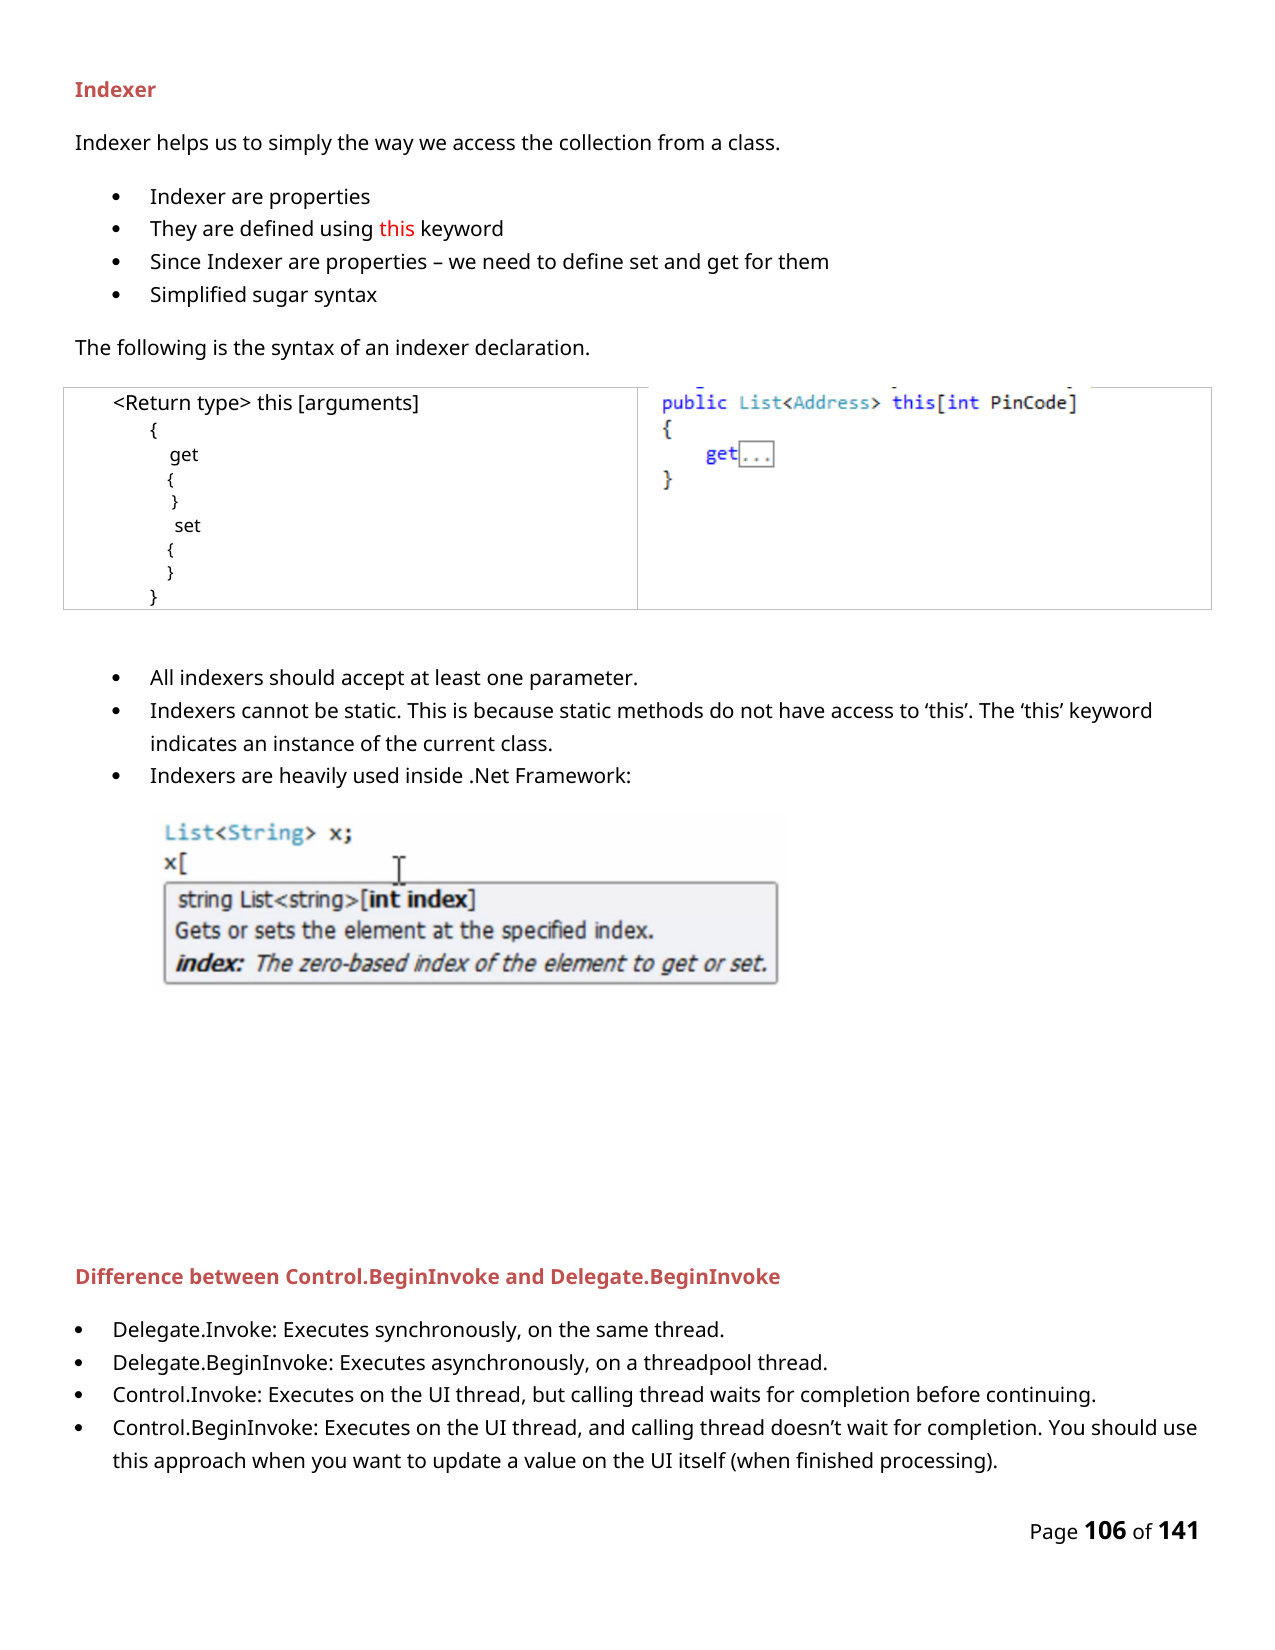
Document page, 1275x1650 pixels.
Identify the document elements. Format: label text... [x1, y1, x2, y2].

picture [648, 387, 1091, 501]
list Control.BeginInvoke: Executes on the UI thread, and calling thread doesn’t wait for completion. You should use this approach when you want to update a value on the UI itself (when finished processing). [75, 1413, 1200, 1474]
list Since Indexer are properties – we need to define set and get for them [112, 247, 1200, 276]
table_header [638, 388, 1211, 609]
list Delegate.Invoke: Executes synchronously, on the same thread. [75, 1315, 1200, 1344]
text Difference between Control.BeginInvoke and Delegate.BeginInvoke [75, 1262, 1200, 1290]
list They are defined using this keyword [112, 214, 1200, 243]
list Control.Invoke: Executes on the UI thread, but calling thread waits for completion before continuing. [75, 1381, 1200, 1409]
list Indexers are heavily used inside .Net Framework: [112, 761, 1200, 790]
text Indexer [75, 75, 1200, 103]
list All indexers should accept at least one parameter. [112, 663, 1200, 692]
list Indexer are properties [112, 182, 1200, 210]
list Simplified sugar syntax [112, 280, 1200, 308]
list Indexers cannot be static. This is because static methods do not have access to ‘this’. The ‘this’ keyword indicates an instance of the current class. [112, 696, 1200, 757]
text The following is the syntax of an indexer declaration. [75, 333, 1200, 362]
table_header <Return type> this [arguments] { get { } set { } } [64, 388, 637, 609]
list Delegate.BeginInvoke: Executes asynchronously, on a threadpool thread. [75, 1348, 1200, 1376]
picture [150, 814, 789, 992]
text Indexer helps us to simply the way we access the collection from a class. [75, 128, 1200, 157]
